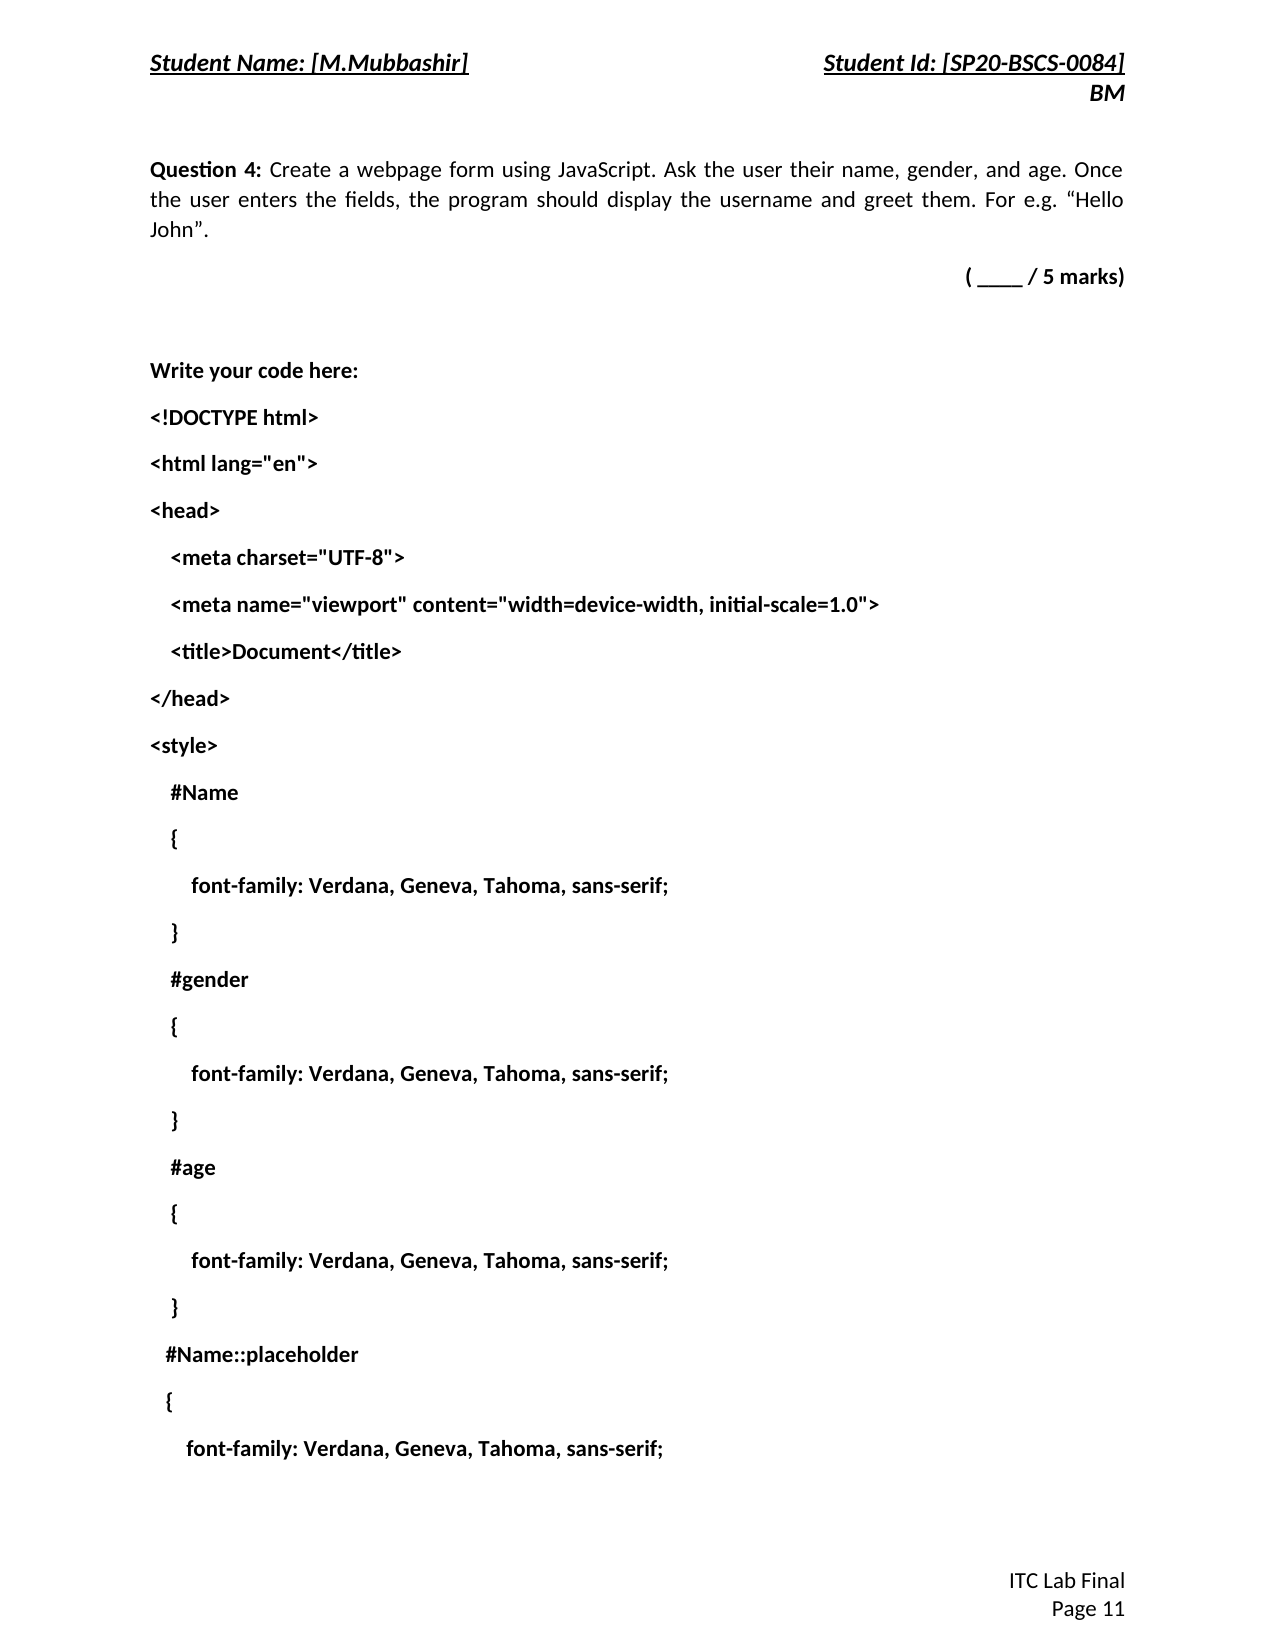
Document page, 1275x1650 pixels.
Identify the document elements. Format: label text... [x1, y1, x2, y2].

text { [150, 1012, 1125, 1040]
text ( ____ / 5 marks) [150, 262, 1125, 290]
text font-family: Verdana, Geneva, Tahoma, sans-serif; [150, 871, 1125, 899]
text <!DOCTYPE html> [150, 403, 1125, 431]
text <meta name="viewport" content="width=device-width, initial-scale=1.0"> [150, 590, 1125, 618]
text <head> [150, 496, 1125, 524]
text #Name::placeholder [150, 1340, 1125, 1368]
text Write your code here: [150, 356, 1125, 384]
text { [150, 824, 1125, 853]
text font-family: Verdana, Geneva, Tahoma, sans-serif; [150, 1059, 1125, 1087]
text #age [150, 1153, 1125, 1181]
text } [150, 918, 1125, 946]
text <title>Document</title> [150, 637, 1125, 665]
text { [150, 1199, 1125, 1228]
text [150, 1434, 1125, 1462]
text </head> [150, 684, 1125, 712]
text Question 4: Create a webpage form using JavaScript. Ask the user their name, gender, and age. Once the user enters the fields, the program should display the username and greet them. For e.g. “Hello John”. [150, 155, 1125, 243]
text { [150, 1387, 1125, 1415]
text <html lang="en"> [150, 449, 1125, 478]
text } [150, 1293, 1125, 1321]
text } [150, 1106, 1125, 1134]
text <style> [150, 731, 1125, 759]
text #Name [150, 778, 1125, 806]
text #gender [150, 965, 1125, 993]
text <meta charset="UTF-8"> [150, 543, 1125, 571]
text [150, 1246, 1125, 1274]
